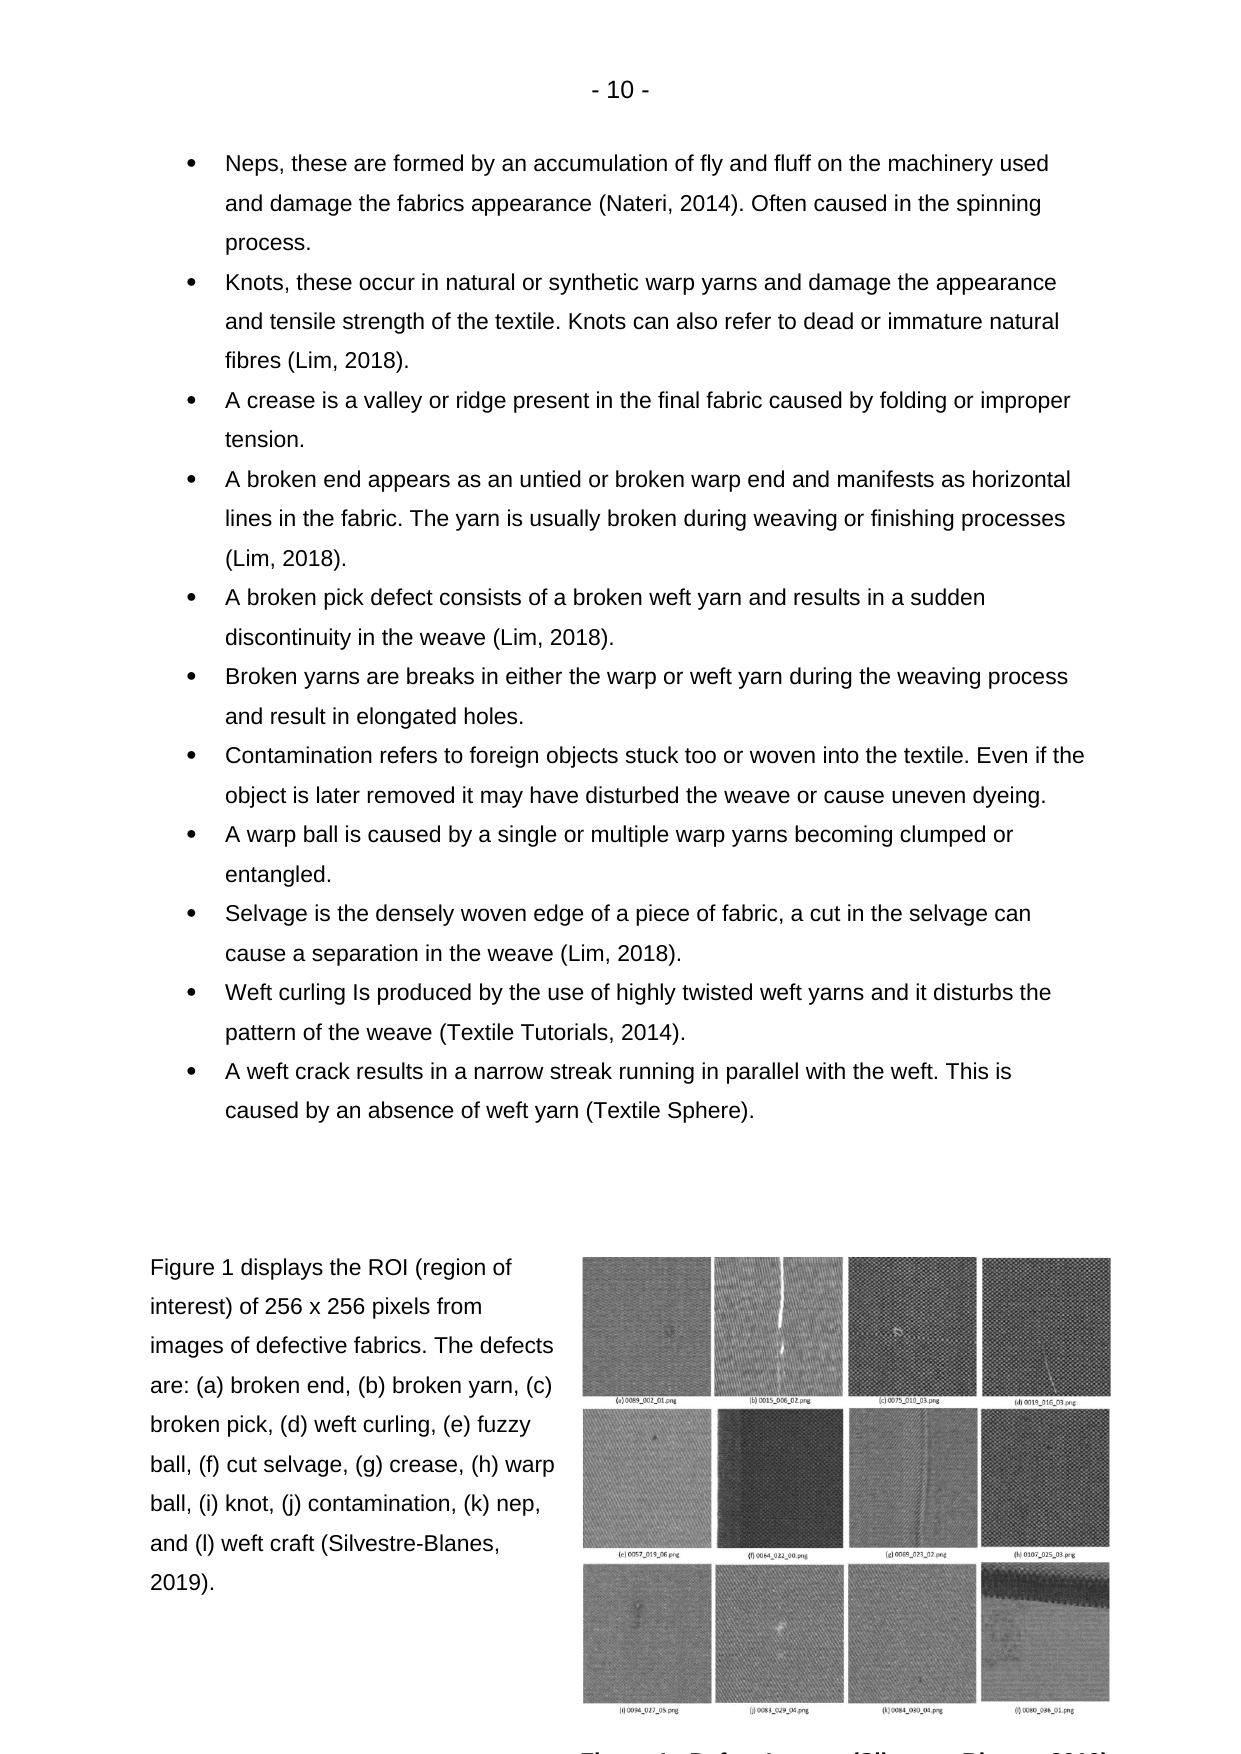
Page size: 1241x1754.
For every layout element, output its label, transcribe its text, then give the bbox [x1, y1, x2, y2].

picture [580, 1253, 1112, 1717]
list Selvage is the densely woven edge of a piece of fabric, a cut in the selvage can cause a separation in the weave (Lim, 2018). [187, 900, 1090, 966]
list A broken pick defect consists of a broken weft yarn and results in a sudden discontinuity in the weave (Lim, 2018). [187, 584, 1090, 650]
list Broken yarns are breaks in either the warp or weft yarn during the weaving process and result in elongated holes. [187, 663, 1090, 729]
list Knots, these occur in natural or synthetic warp yarns and damage the appearance and tensile strength of the textile. Knots can also refer to dead or immature natural fibres (Lim, 2018). [187, 268, 1090, 374]
list A broken end appears as an untied or broken warp end and manifests as horizontal lines in the fabric. The yarn is usually broken during weaving or finishing processes (Lim, 2018). [187, 466, 1090, 571]
list A warp ball is caused by a single or multiple warp yarns becoming clumped or entangled. [187, 821, 1090, 887]
list Neps, these are formed by an accumulation of fly and fluff on the machinery used and damage the fabrics appearance (Nateri, 2014). Often caused in the spinning process. [187, 150, 1090, 255]
list A weft crack results in a narrow streak running in parallel with the weft. This is caused by an absence of weft yarn (Textile Sphere). [187, 1058, 1090, 1124]
list Contamination refers to foreign objects stuck too or woven into the textile. Even if the object is later removed it may have disturbed the weave or cause uneven dyeing. [187, 742, 1090, 808]
list Weft curling Is produced by the use of highly twisted weft yarns and it disturbs the pattern of the weave (Textile Tutorials, 2014). [187, 979, 1090, 1045]
text Figure 1 displays the ROI (region of interest) of 256 x 256 pixels from images of defective fabrics. The defects are: (a) broken end, (b) broken yarn, (c) broken pick, (d) weft curling, (e) fuzzy ball, (f) cut selvage, (g) crease, (h) warp ball, (i) knot, (j) contamination, (k) nep, and (l) weft craft (Silvestre-Blanes, 2019). [150, 1253, 580, 1596]
list A crease is a valley or ridge present in the final fabric caused by folding or improper tension. [187, 387, 1090, 453]
